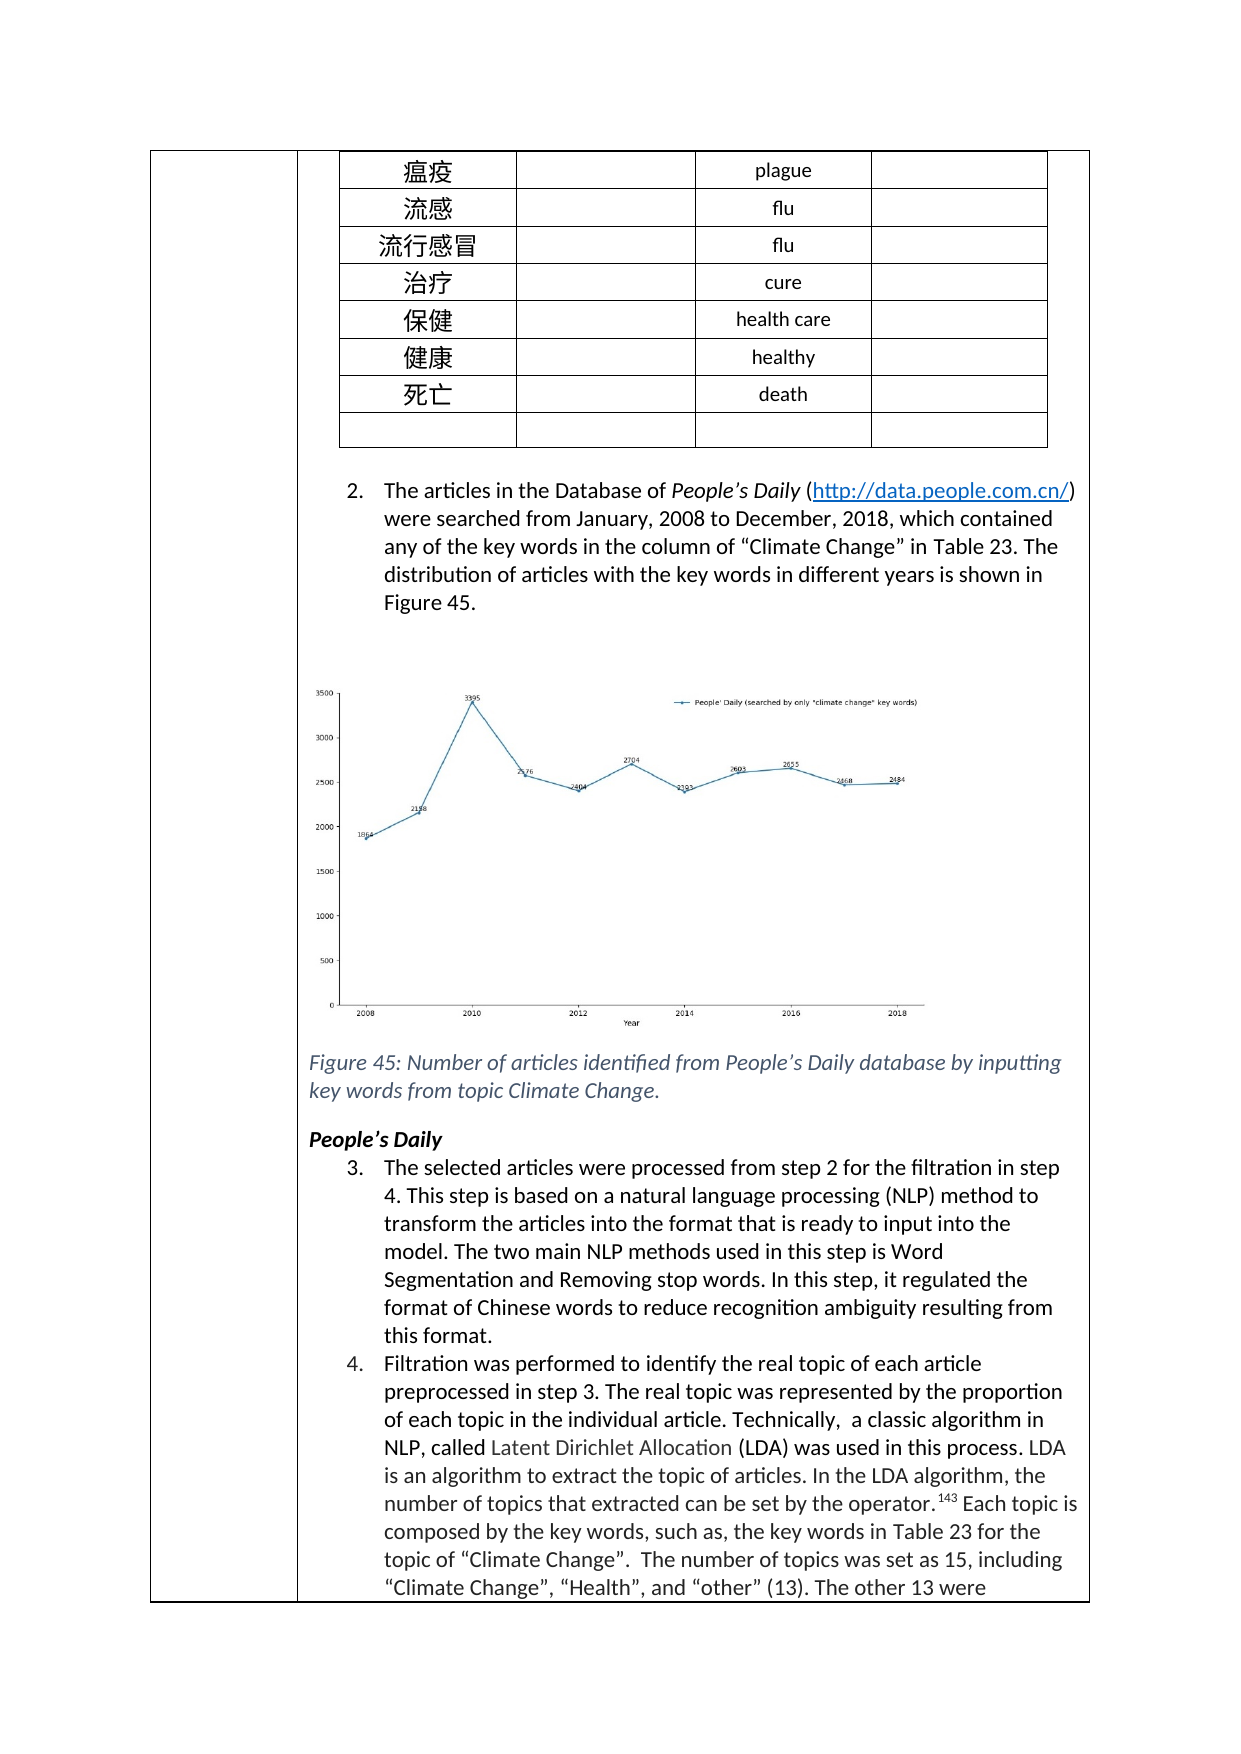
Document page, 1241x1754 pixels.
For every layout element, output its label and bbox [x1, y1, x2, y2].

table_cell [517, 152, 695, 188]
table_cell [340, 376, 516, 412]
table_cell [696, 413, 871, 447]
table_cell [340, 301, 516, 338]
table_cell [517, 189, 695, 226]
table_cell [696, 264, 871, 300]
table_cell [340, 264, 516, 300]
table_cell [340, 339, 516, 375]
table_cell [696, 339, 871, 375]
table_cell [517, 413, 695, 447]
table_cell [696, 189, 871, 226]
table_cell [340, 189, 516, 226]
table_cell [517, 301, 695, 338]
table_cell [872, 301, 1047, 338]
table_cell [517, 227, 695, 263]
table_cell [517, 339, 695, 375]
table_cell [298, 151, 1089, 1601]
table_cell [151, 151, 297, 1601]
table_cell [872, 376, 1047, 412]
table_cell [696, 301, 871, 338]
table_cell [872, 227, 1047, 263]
picture [308, 644, 999, 1049]
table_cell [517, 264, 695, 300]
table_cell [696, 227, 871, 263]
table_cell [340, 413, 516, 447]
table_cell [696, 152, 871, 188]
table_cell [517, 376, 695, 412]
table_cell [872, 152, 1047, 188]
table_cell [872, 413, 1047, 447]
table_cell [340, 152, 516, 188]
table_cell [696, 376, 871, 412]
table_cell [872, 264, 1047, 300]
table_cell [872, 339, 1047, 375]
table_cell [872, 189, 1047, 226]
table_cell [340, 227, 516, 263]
